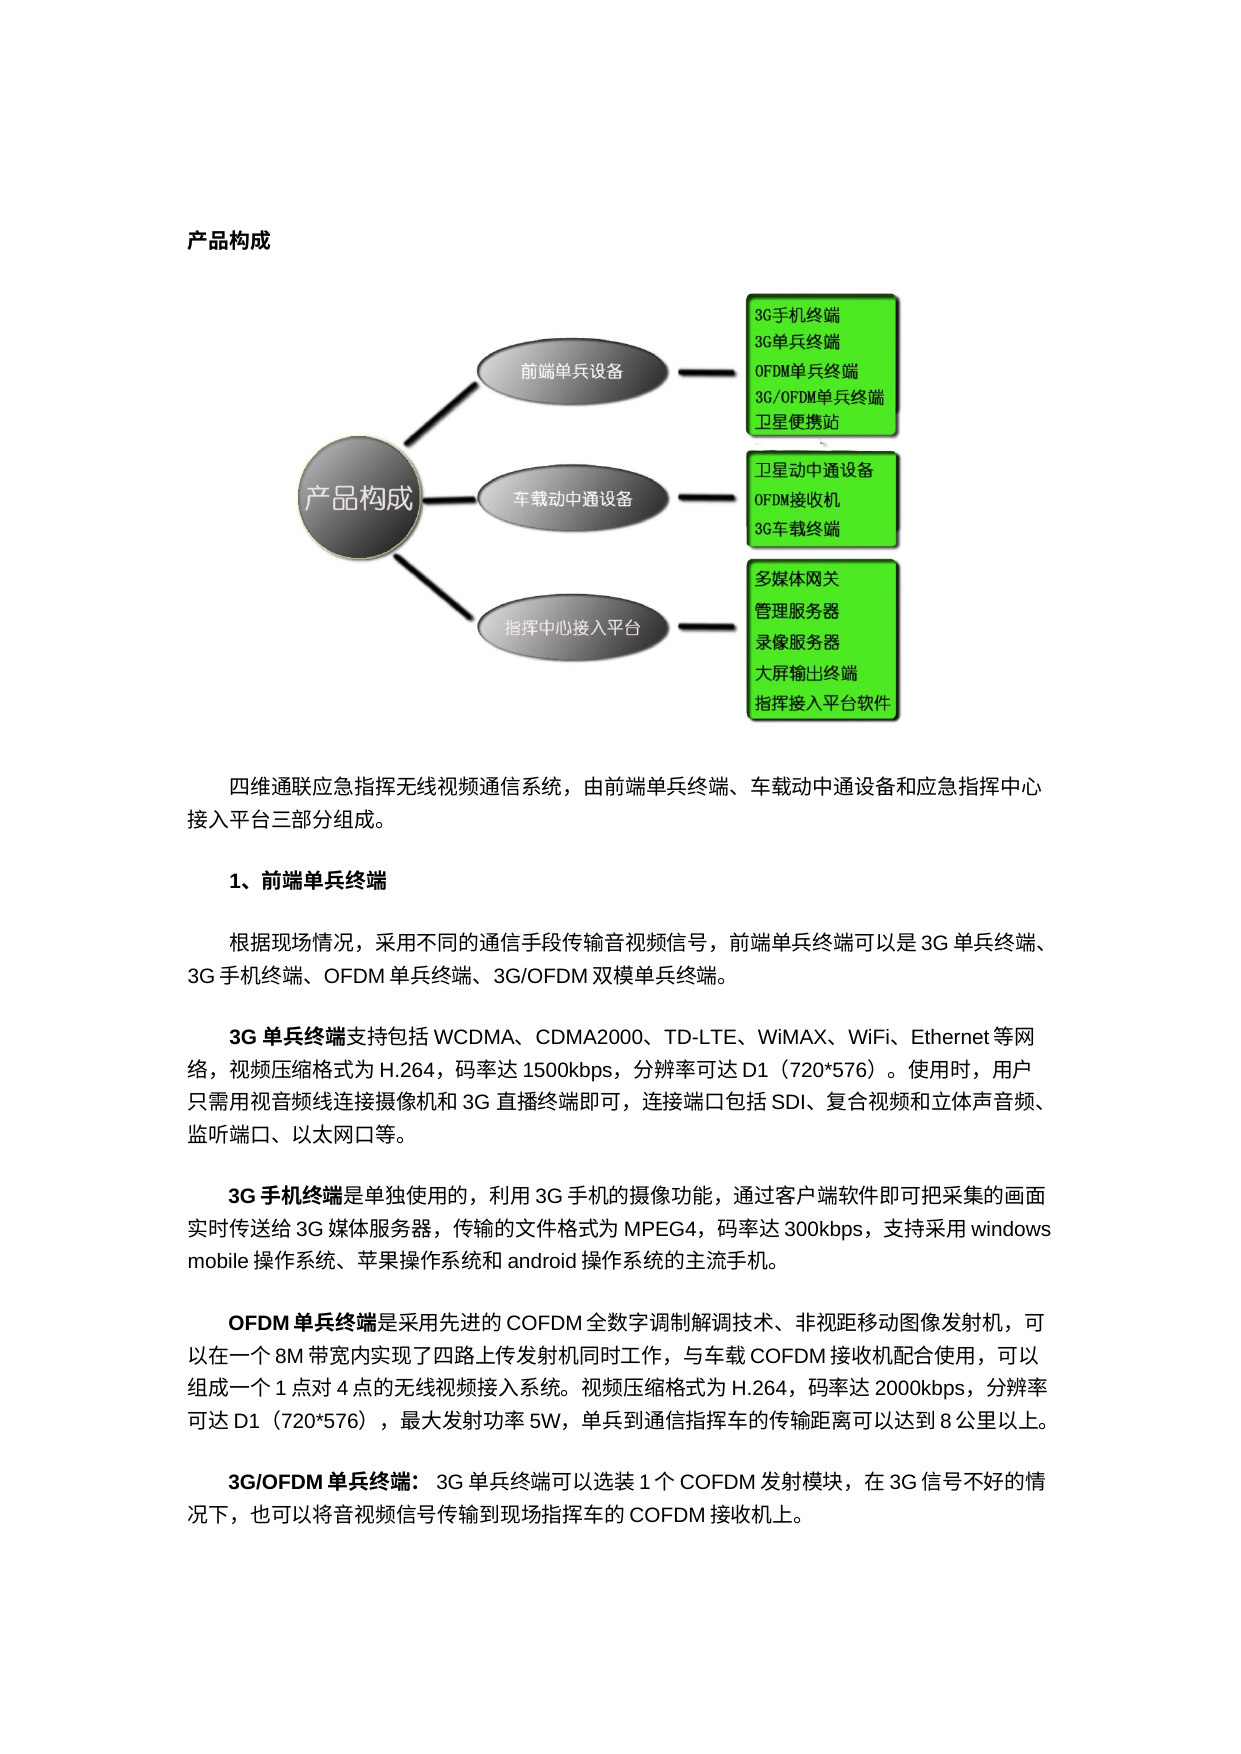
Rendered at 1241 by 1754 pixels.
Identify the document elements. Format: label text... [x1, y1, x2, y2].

picture [265, 285, 975, 729]
text 产品构成 [187, 224, 1053, 256]
text 3G手机终端是单独使用的，利用3G手机的摄像功能，通过客户端软件即可把采集的画面实时传送给3G媒体服务器，传输的文件格式为MPEG4，码率达300kbps，支持采用windows mobile操作系统、苹果操作系统和android操作系统的主流手机。 [187, 1179, 1053, 1276]
text 根据现场情况，采用不同的通信手段传输音视频信号，前端单兵终端可以是3G单兵终端、3G手机终端、OFDM单兵终端、3G/OFDM双模单兵终端。 [187, 925, 1053, 990]
text 3G/OFDM单兵终端： 3G单兵终端可以选装1个COFDM发射模块，在3G信号不好的情况下，也可以将音视频信号传输到现场指挥车的COFDM接收机上。 [187, 1464, 1053, 1529]
text 四维通联应急指挥无线视频通信系统，由前端单兵终端、车载动中通设备和应急指挥中心接入平台三部分组成。 [187, 769, 1053, 834]
text OFDM单兵终端是采用先进的COFDM全数字调制解调技术、非视距移动图像发射机，可以在一个8M带宽内实现了四路上传发射机同时工作，与车载COFDM接收机配合使用，可以组成一个1点对4点的无线视频接入系统。视频压缩格式为H.264，码率达2000kbps，分辨率可达D1（720*576），最大发射功率5W，单兵到通信指挥车的传输距离可以达到8公里以上。 [187, 1305, 1053, 1435]
text 3G 单兵终端支持包括WCDMA、CDMA2000、TD-LTE、WiMAX、WiFi、Ethernet等网络，视频压缩格式为H.264，码率达1500kbps，分辨率可达D1（720*576）。使用时，用户只需用视音频线连接摄像机和3G 直播终端即可，连接端口包括SDI、复合视频和立体声音频、监听端口、以太网口等。 [187, 1019, 1053, 1149]
text 1、前端单兵终端 [187, 864, 1053, 896]
